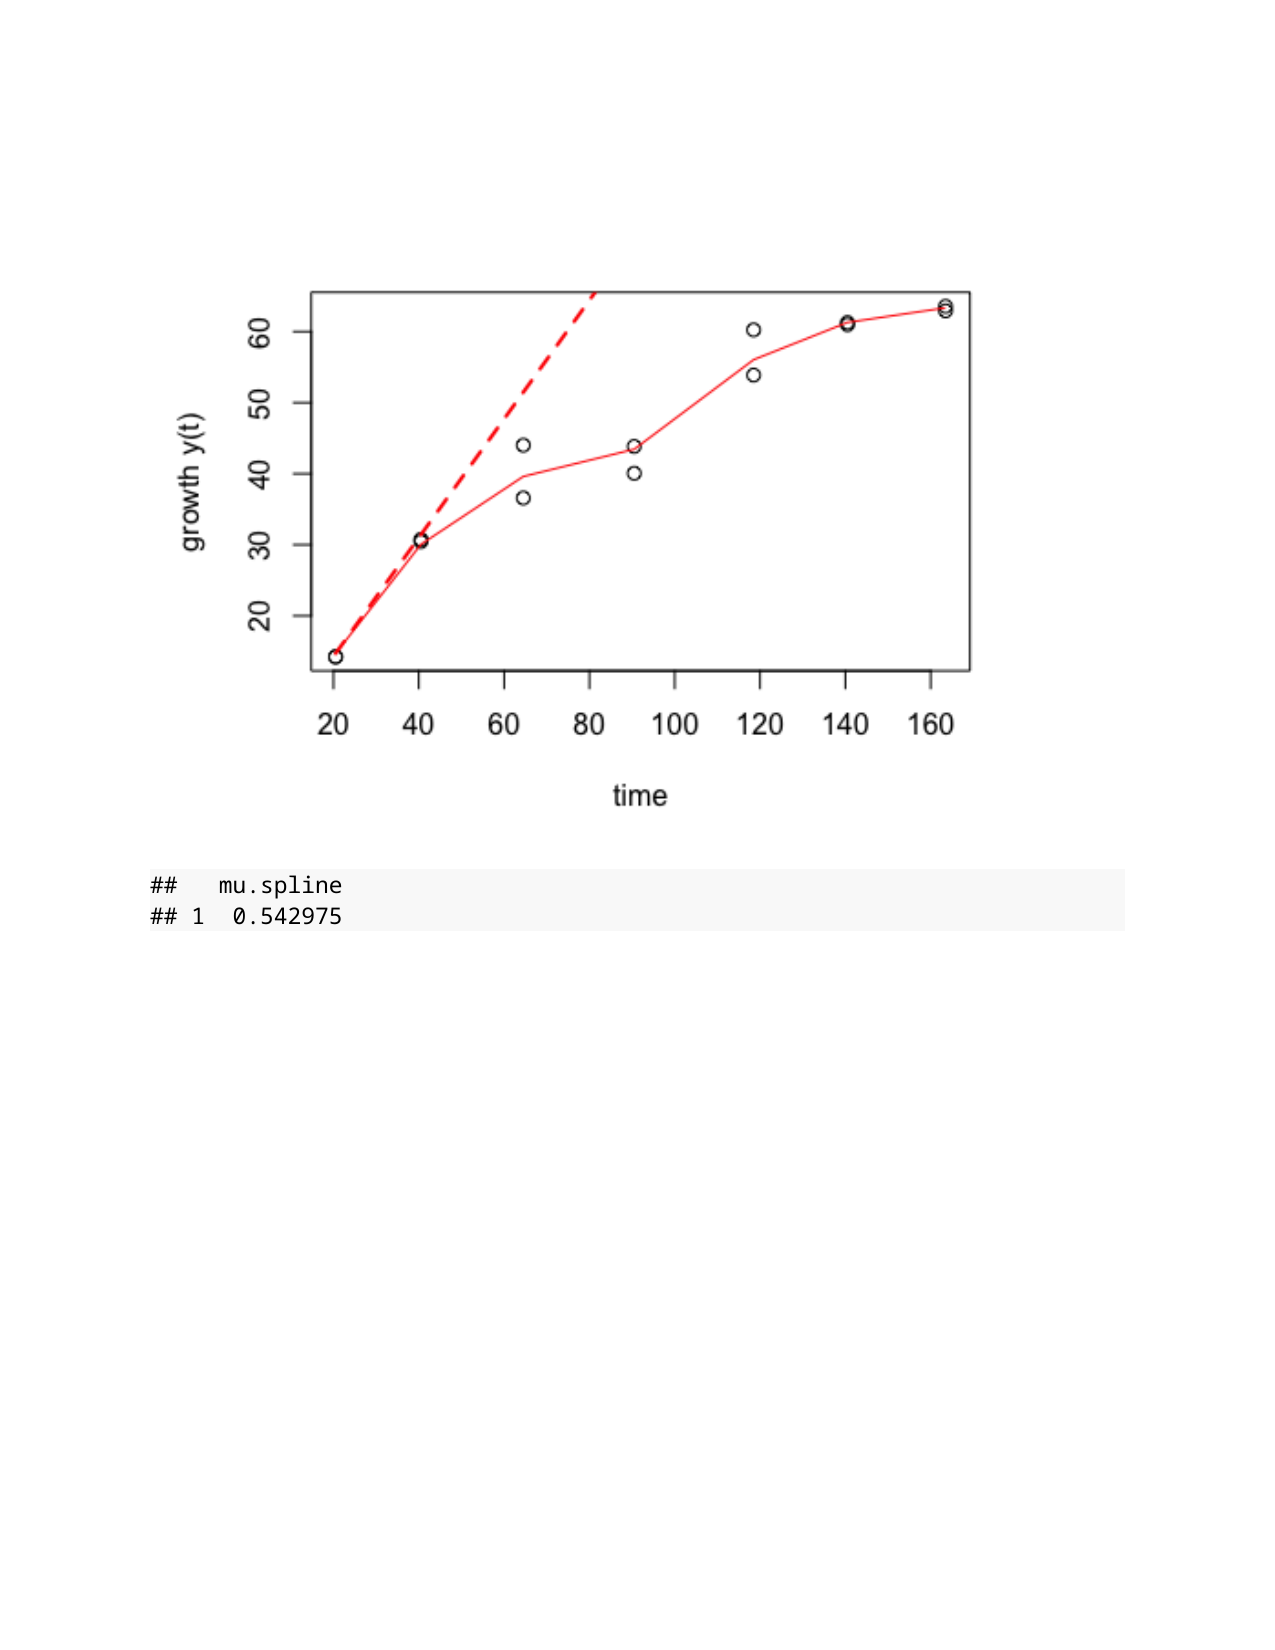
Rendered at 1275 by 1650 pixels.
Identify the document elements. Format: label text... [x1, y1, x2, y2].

text ## mu.spline ## 1 0.542975 [150, 869, 1125, 931]
picture [168, 150, 1044, 850]
